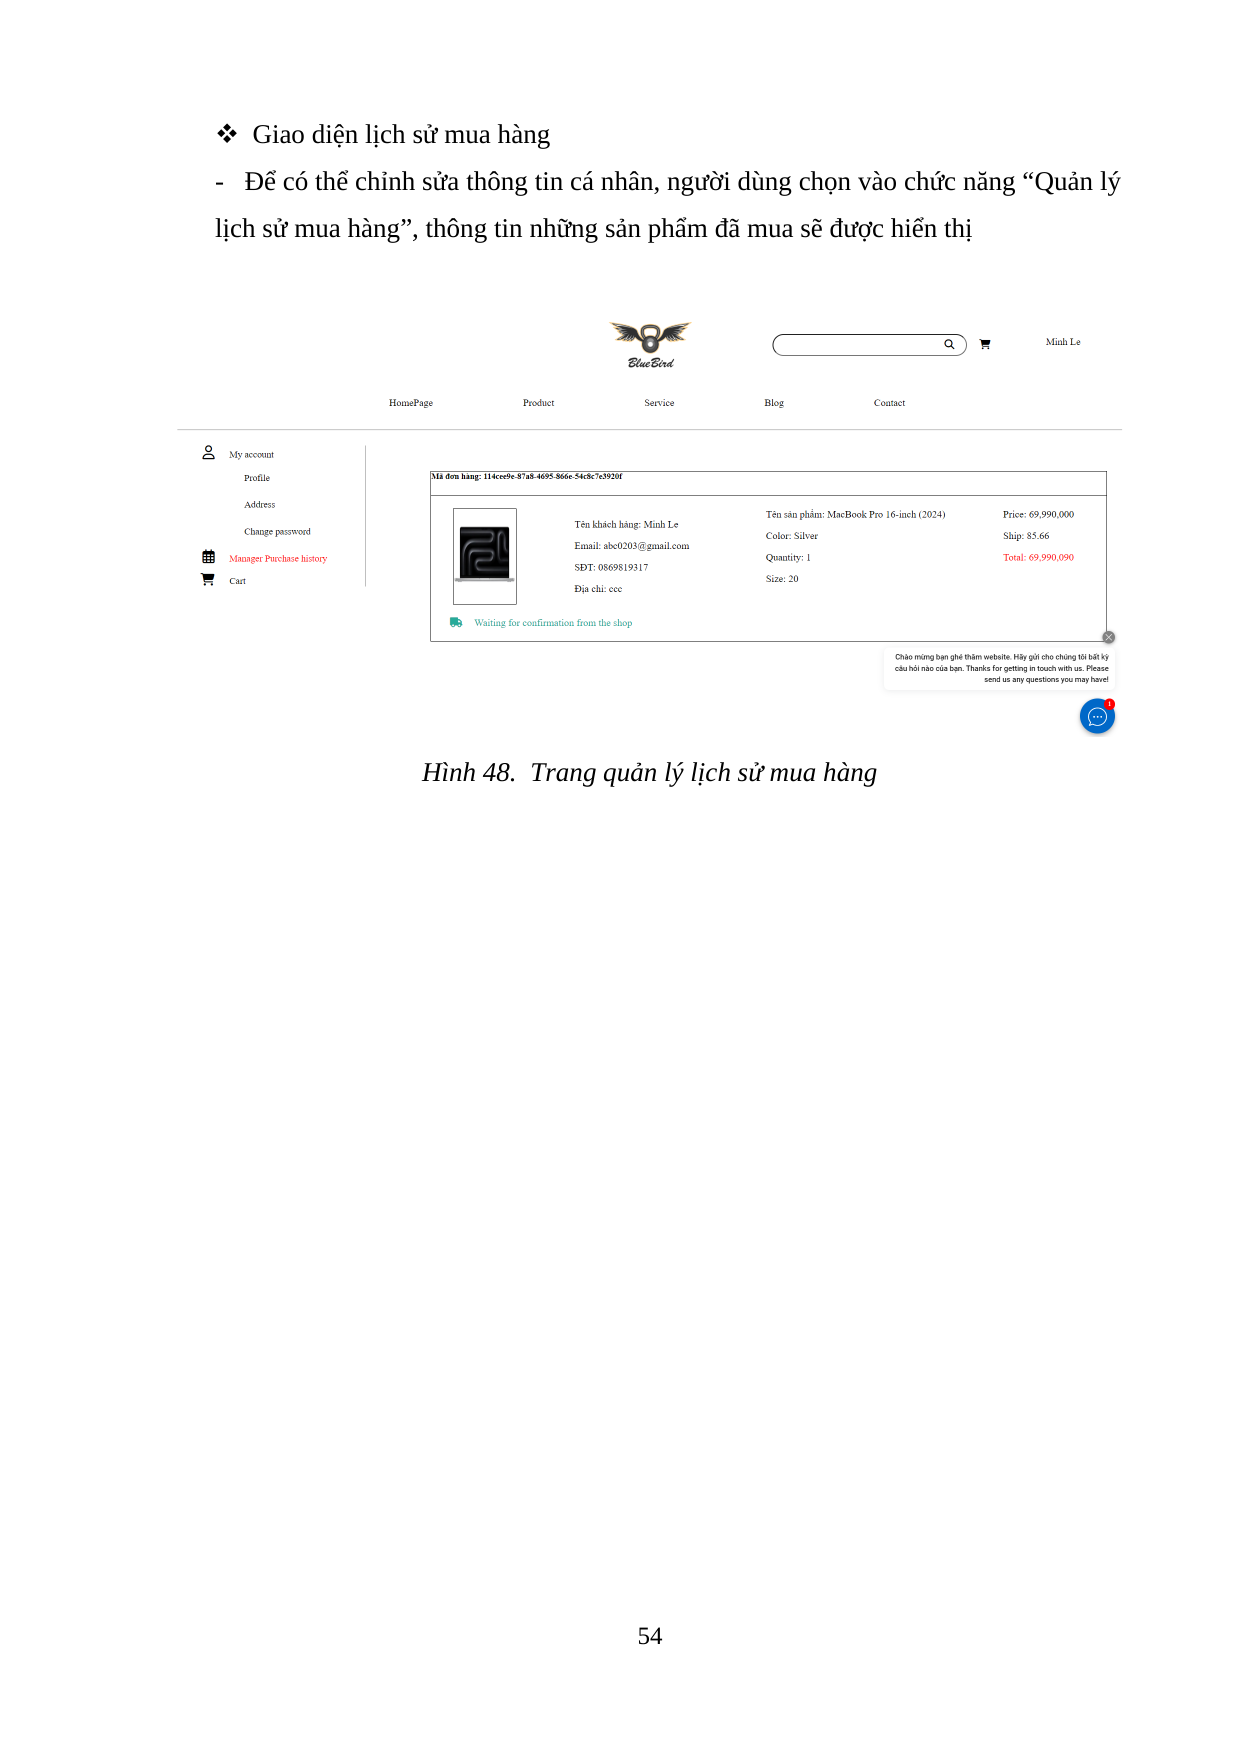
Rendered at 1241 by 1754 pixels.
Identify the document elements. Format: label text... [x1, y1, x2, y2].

list - Để có thể chỉnh sửa thông tin cá nhân, người dùng chọn vào chức năng “Quản lý lịch sử mua hàng”, thông tin những sản phẩm đã mua sẽ được hiển thị [215, 165, 1122, 243]
picture [177, 308, 1123, 737]
list Giao diện lịch sử mua hàng [215, 118, 1122, 149]
text Hình 48. Trang quản lý lịch sử mua hàng [177, 756, 1122, 787]
